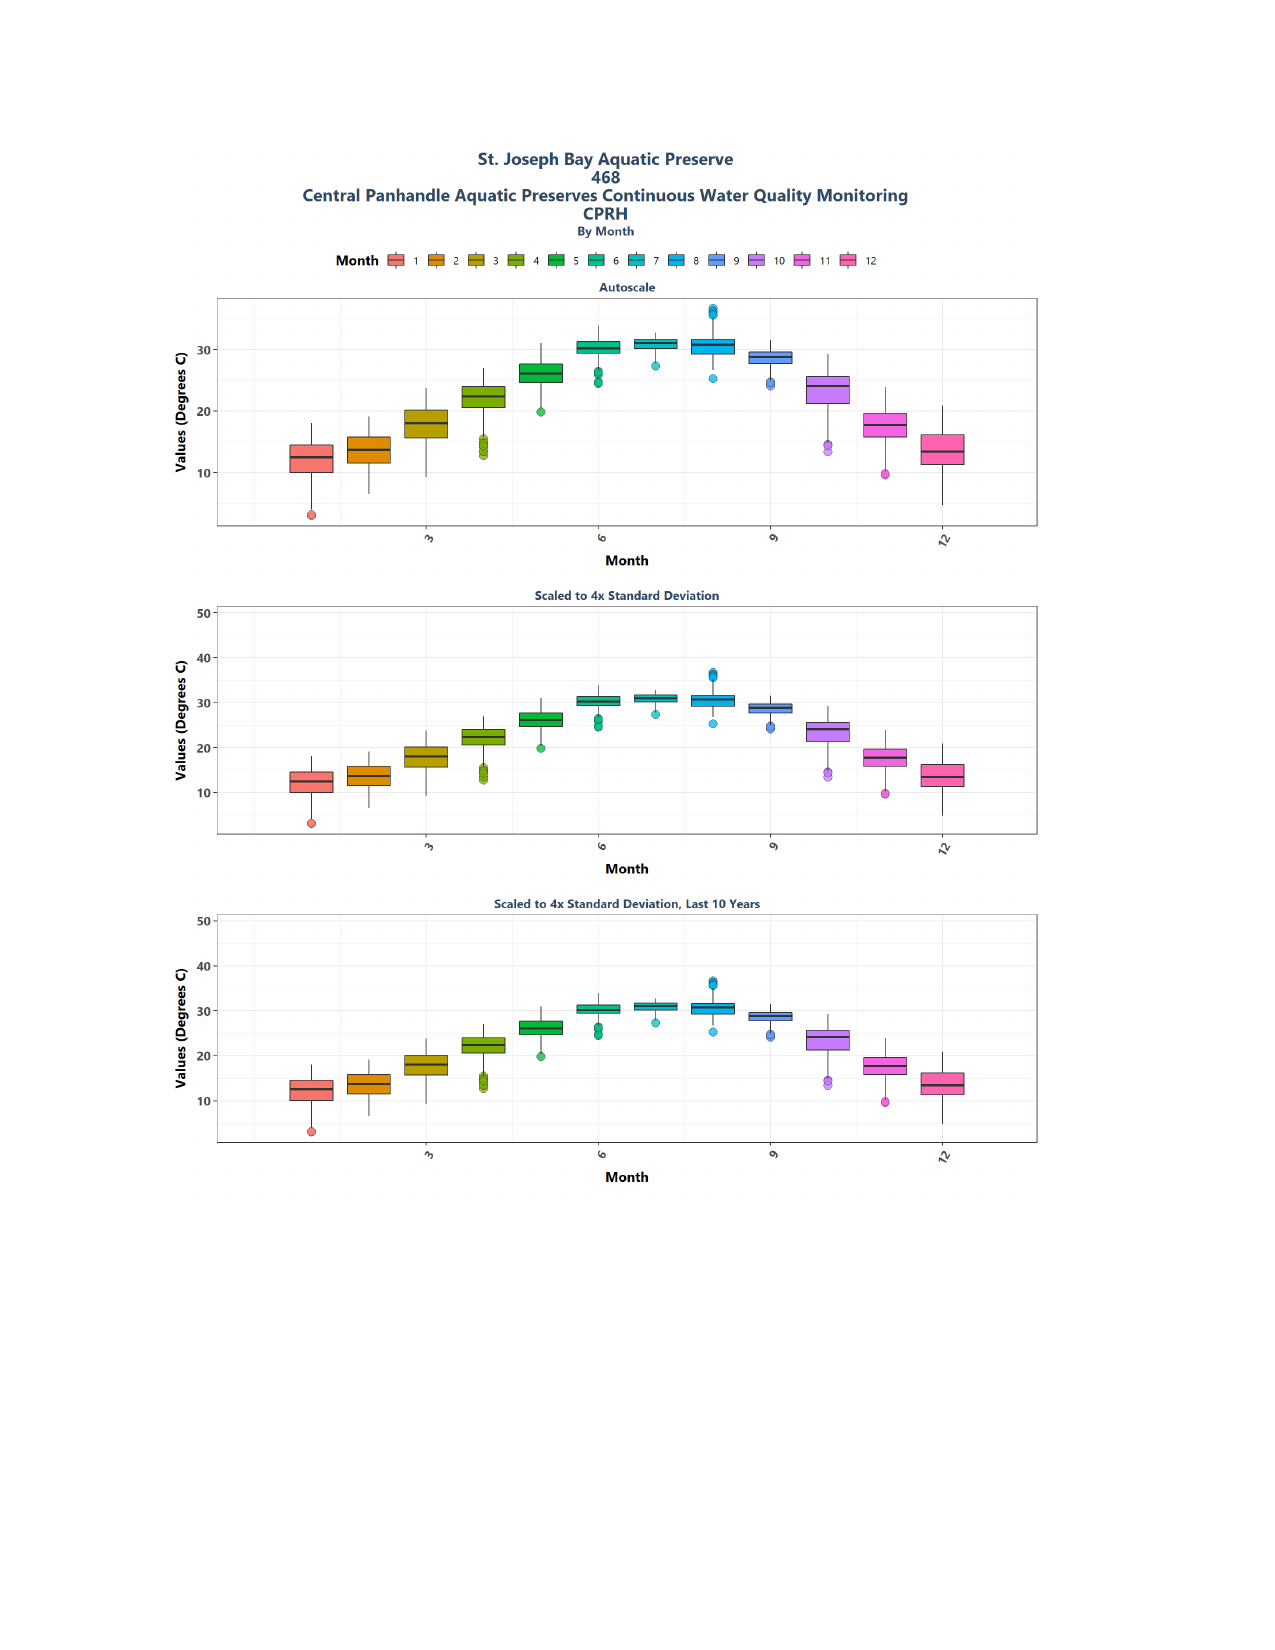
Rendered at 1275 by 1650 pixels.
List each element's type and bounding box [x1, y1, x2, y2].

picture [168, 150, 1044, 1200]
